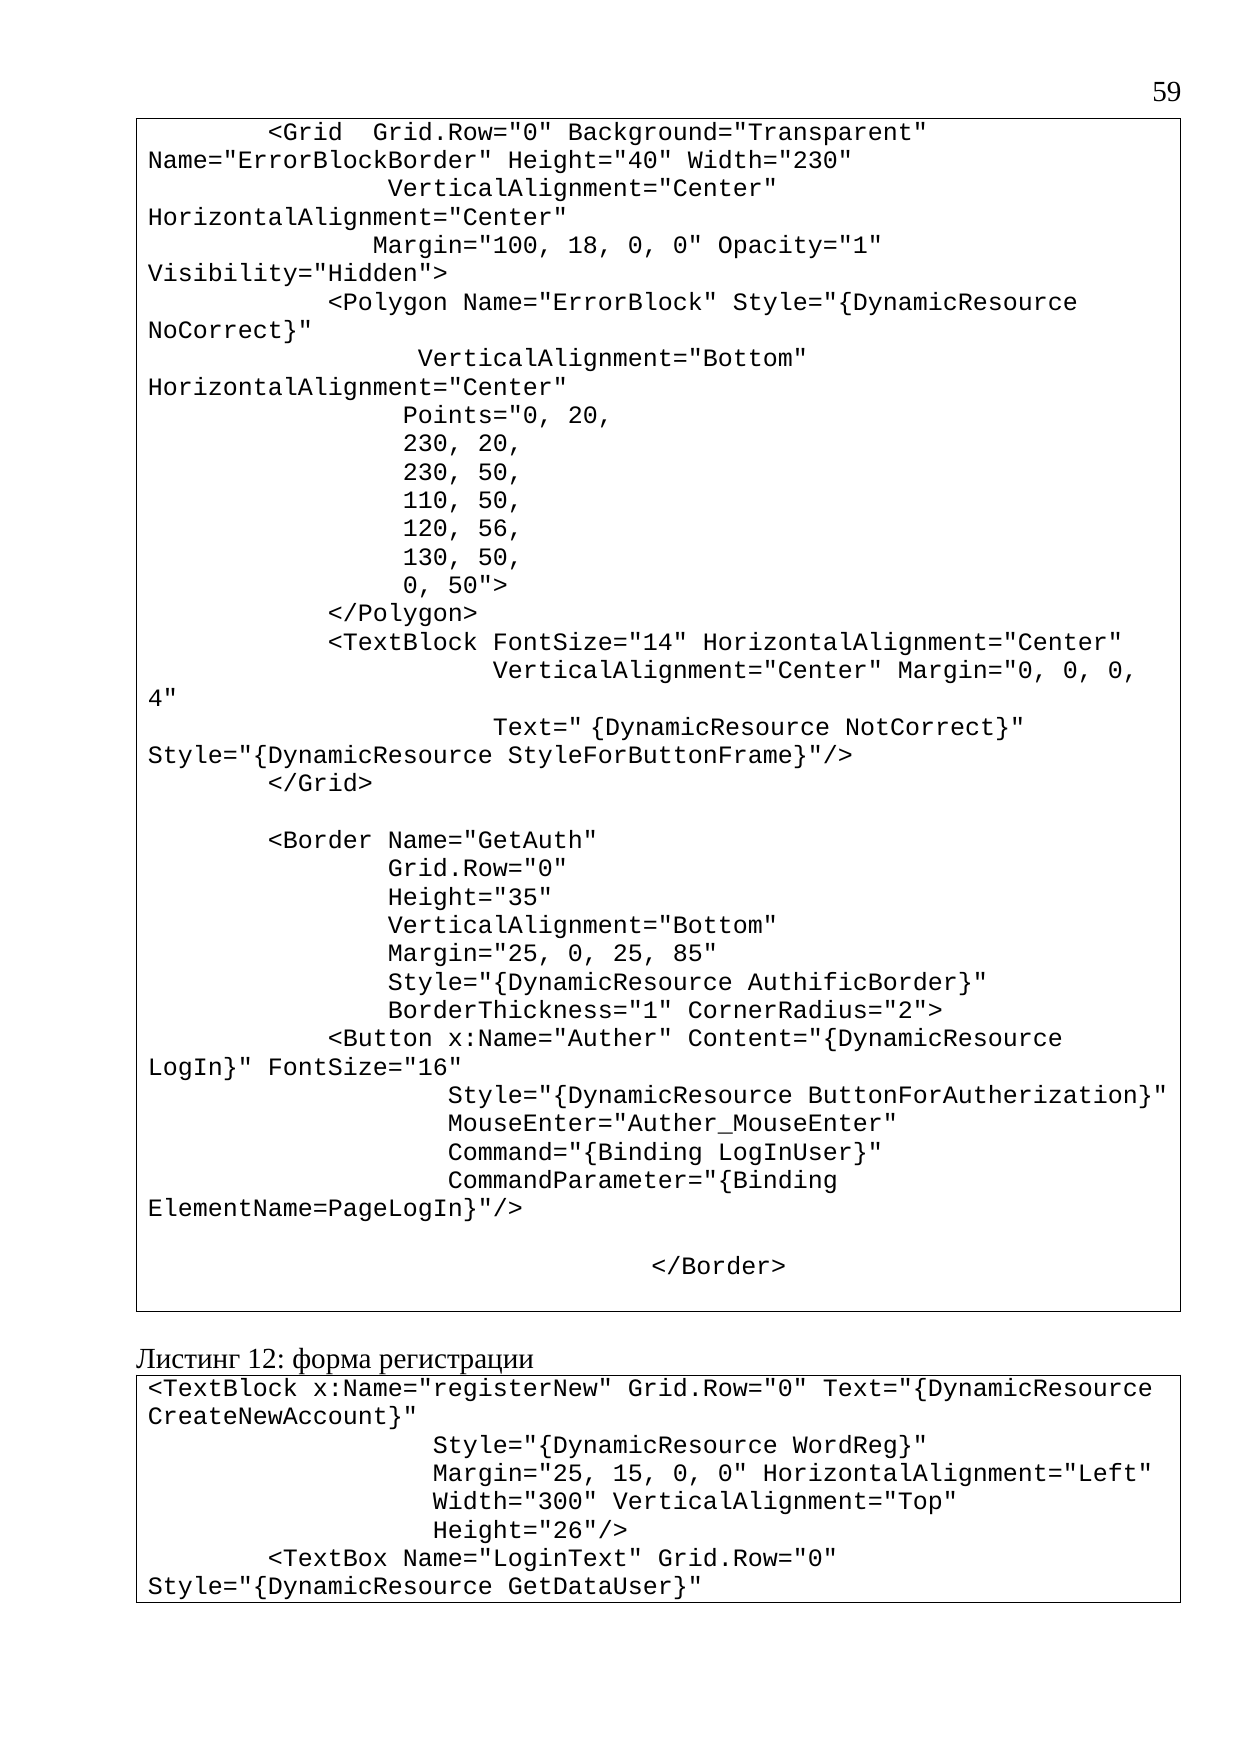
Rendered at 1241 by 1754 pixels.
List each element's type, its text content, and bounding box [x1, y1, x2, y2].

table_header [137, 119, 1180, 1311]
text Листинг 12: форма регистрации [136, 1341, 1181, 1374]
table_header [137, 1376, 1180, 1602]
